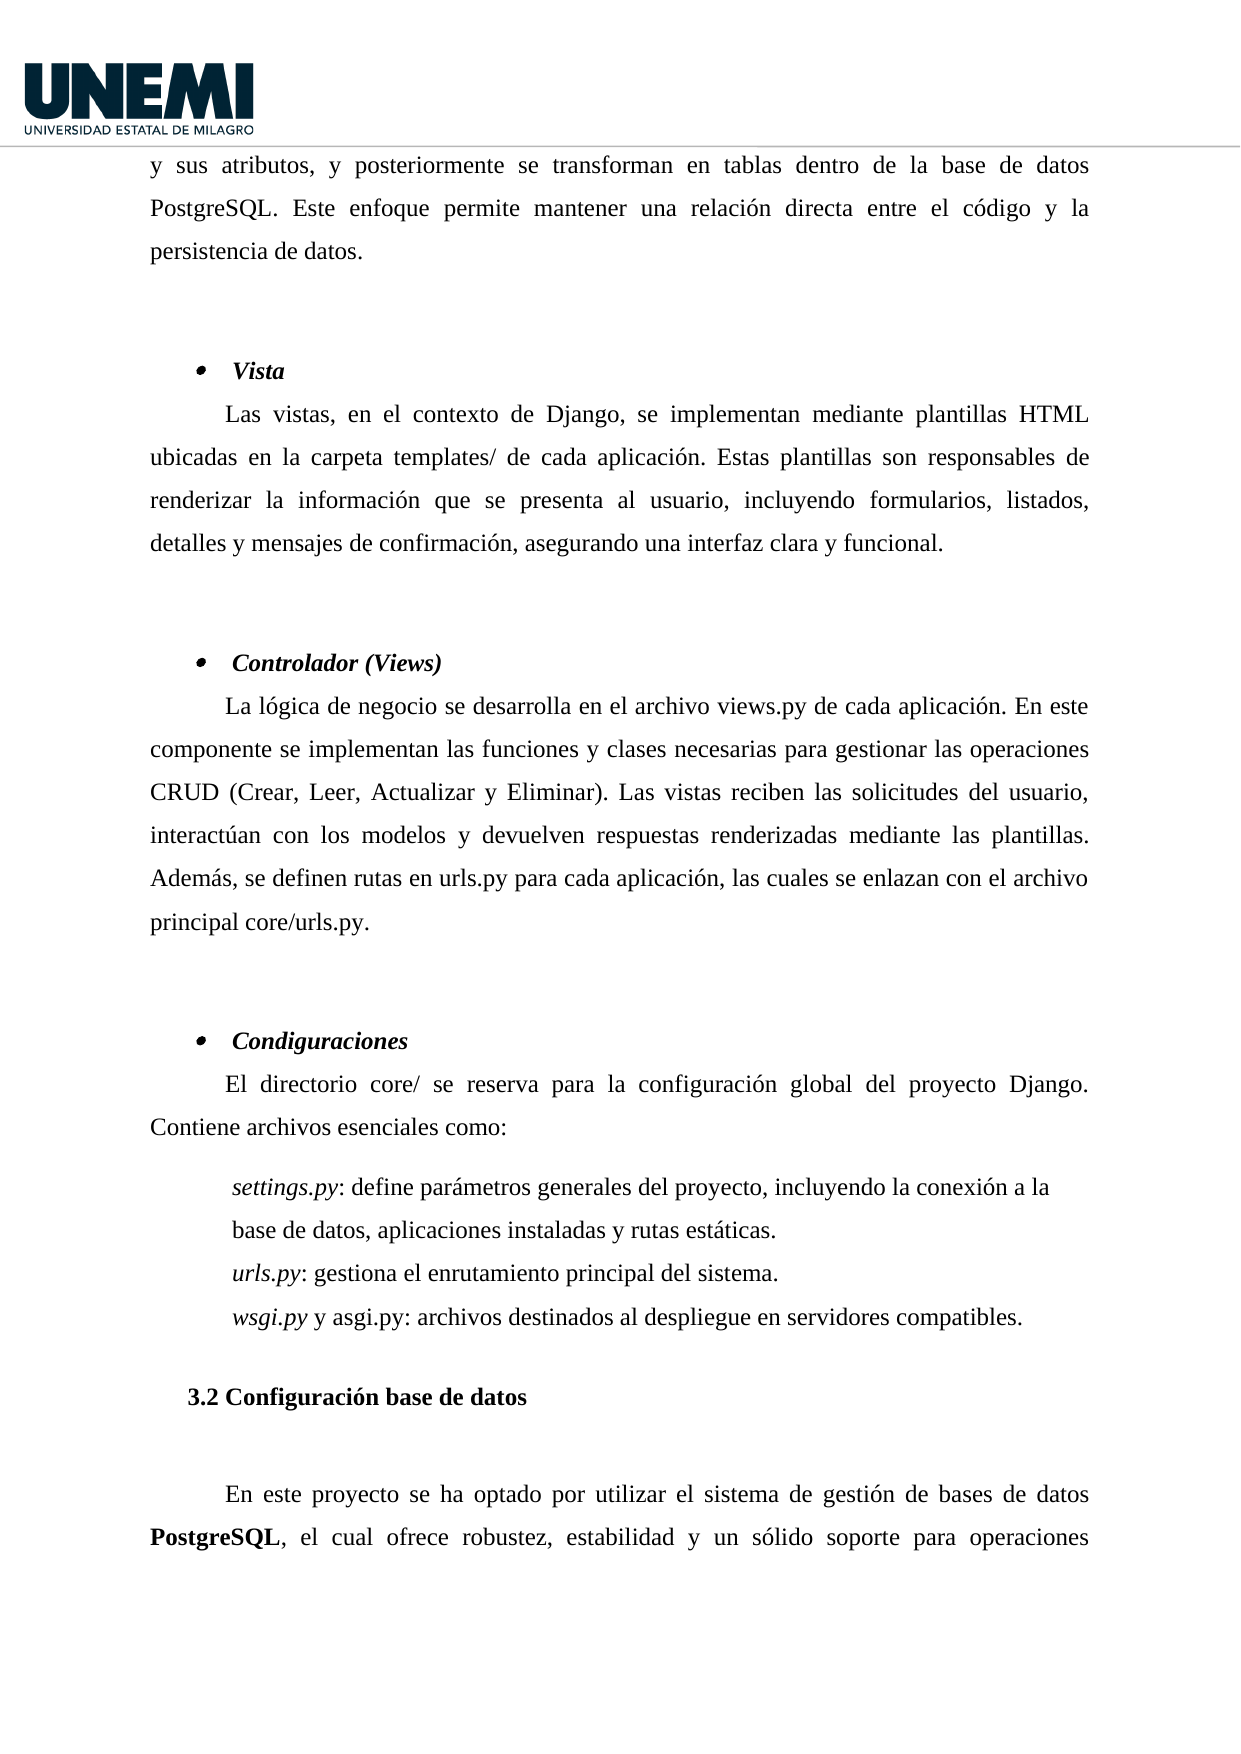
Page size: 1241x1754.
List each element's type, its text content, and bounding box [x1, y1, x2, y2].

list Vista [194, 356, 1090, 384]
text La lógica de negocio se desarrolla en el archivo views.py de cada aplicación. En este componente se implementan las funciones y clases necesarias para gestionar las operaciones CRUD (Crear, Leer, Actualizar y Eliminar). Las vistas reciben las solicitudes del usuario, interactúan con los modelos y devuelven respuestas renderizadas mediante las plantillas. Además, se definen rutas en urls.py para cada aplicación, las cuales se enlazan con el archivo principal core/urls.py. [150, 691, 1090, 935]
list urls.py: gestiona el enrutamiento principal del sistema. [232, 1258, 1090, 1287]
list Controlador (Views) [194, 648, 1090, 677]
list Condiguraciones [194, 1026, 1090, 1055]
text El directorio core/ se reserva para la configuración global del proyecto Django. Contiene archivos esenciales como: [150, 1069, 1090, 1141]
list wsgi.py y asgi.py: archivos destinados al despliegue en servidores compatibles. [232, 1302, 1090, 1330]
picture [23, 52, 254, 145]
subtitle Configuración base de datos [187, 1382, 1090, 1411]
list settings.py: define parámetros generales del proyecto, incluyendo la conexión a la base de datos, aplicaciones instaladas y rutas estáticas. [232, 1172, 1090, 1244]
text Las vistas, en el contexto de Django, se implementan mediante plantillas HTML ubicadas en la carpeta templates/ de cada aplicación. Estas plantillas son responsables de renderizar la información que se presenta al usuario, incluyendo formularios, listados, detalles y mensajes de confirmación, asegurando una interfaz clara y funcional. [150, 399, 1090, 557]
